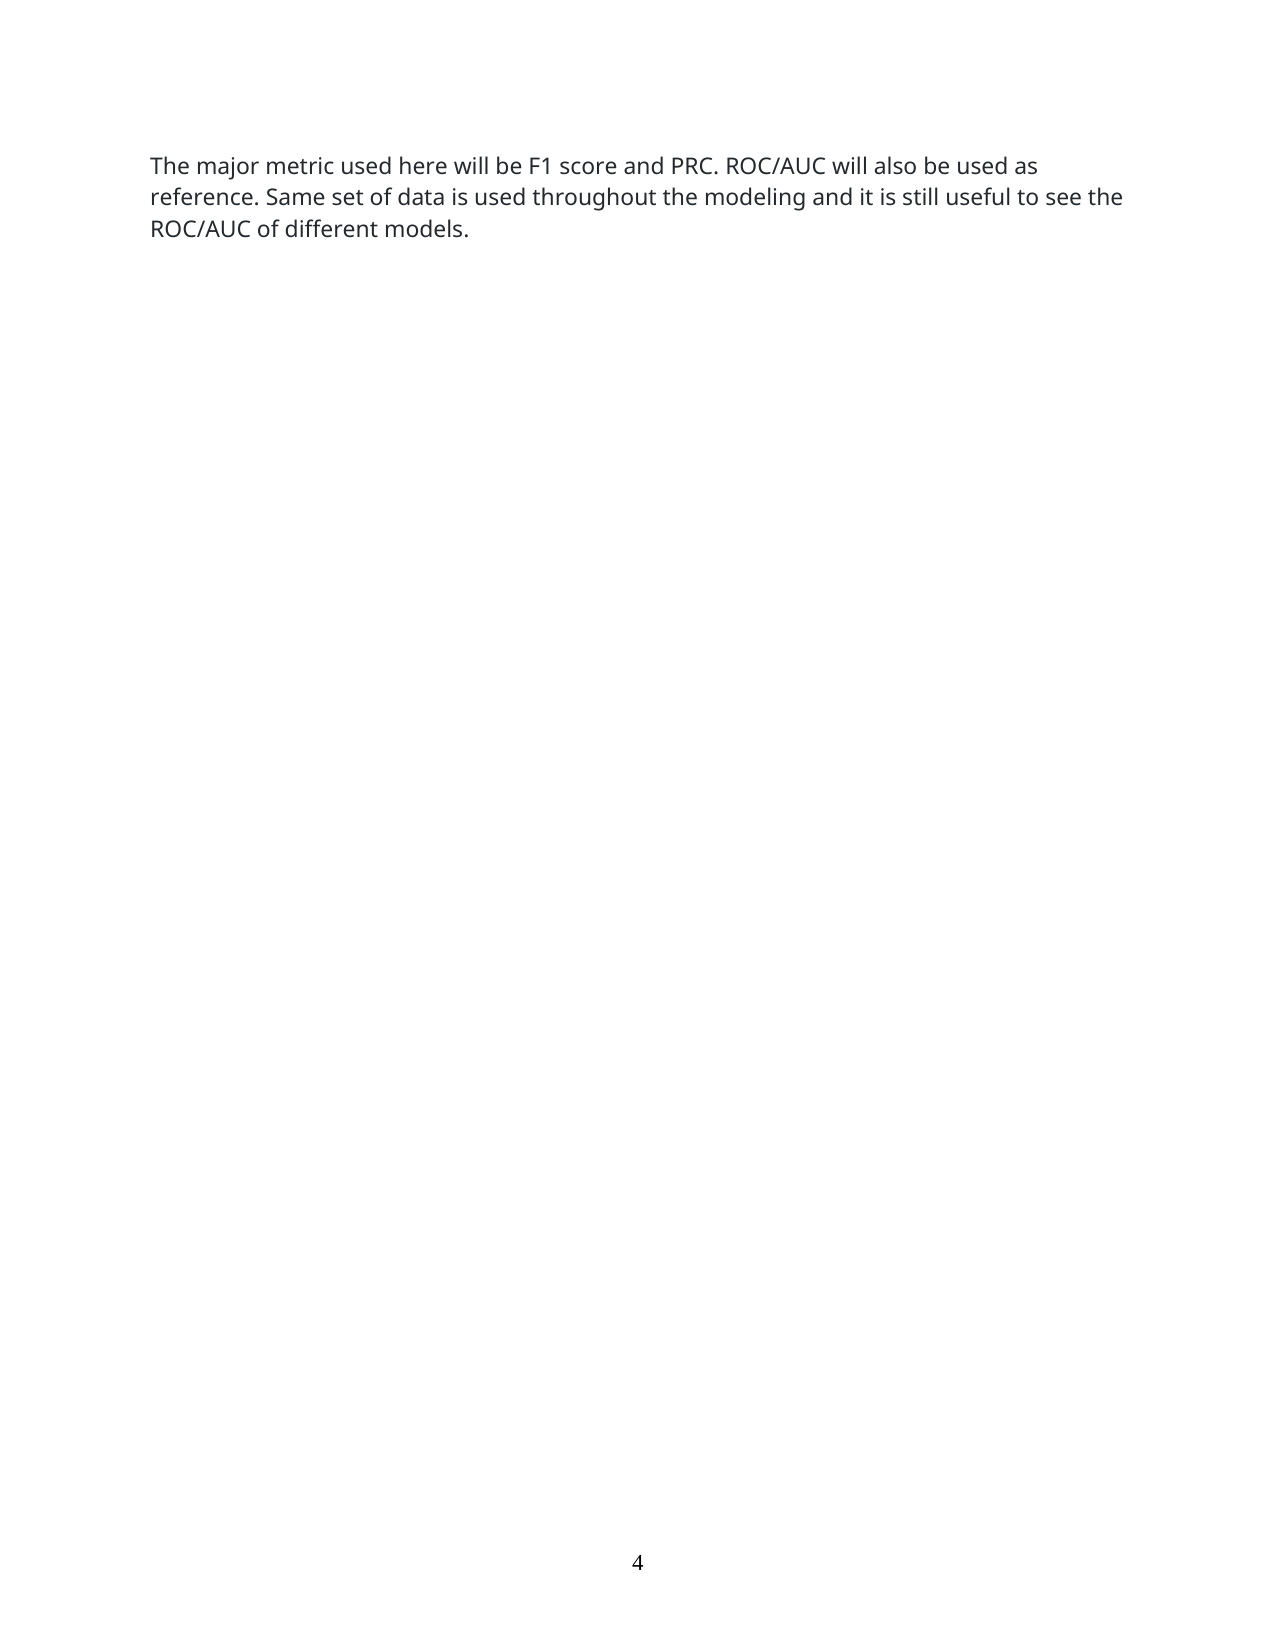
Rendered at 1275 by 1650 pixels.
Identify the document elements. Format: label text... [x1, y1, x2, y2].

text The major metric used here will be F1 score and PRC. ROC/AUC will also be used as reference. Same set of data is used throughout the modeling and it is still useful to see the ROC/AUC of different models. [150, 150, 1125, 244]
